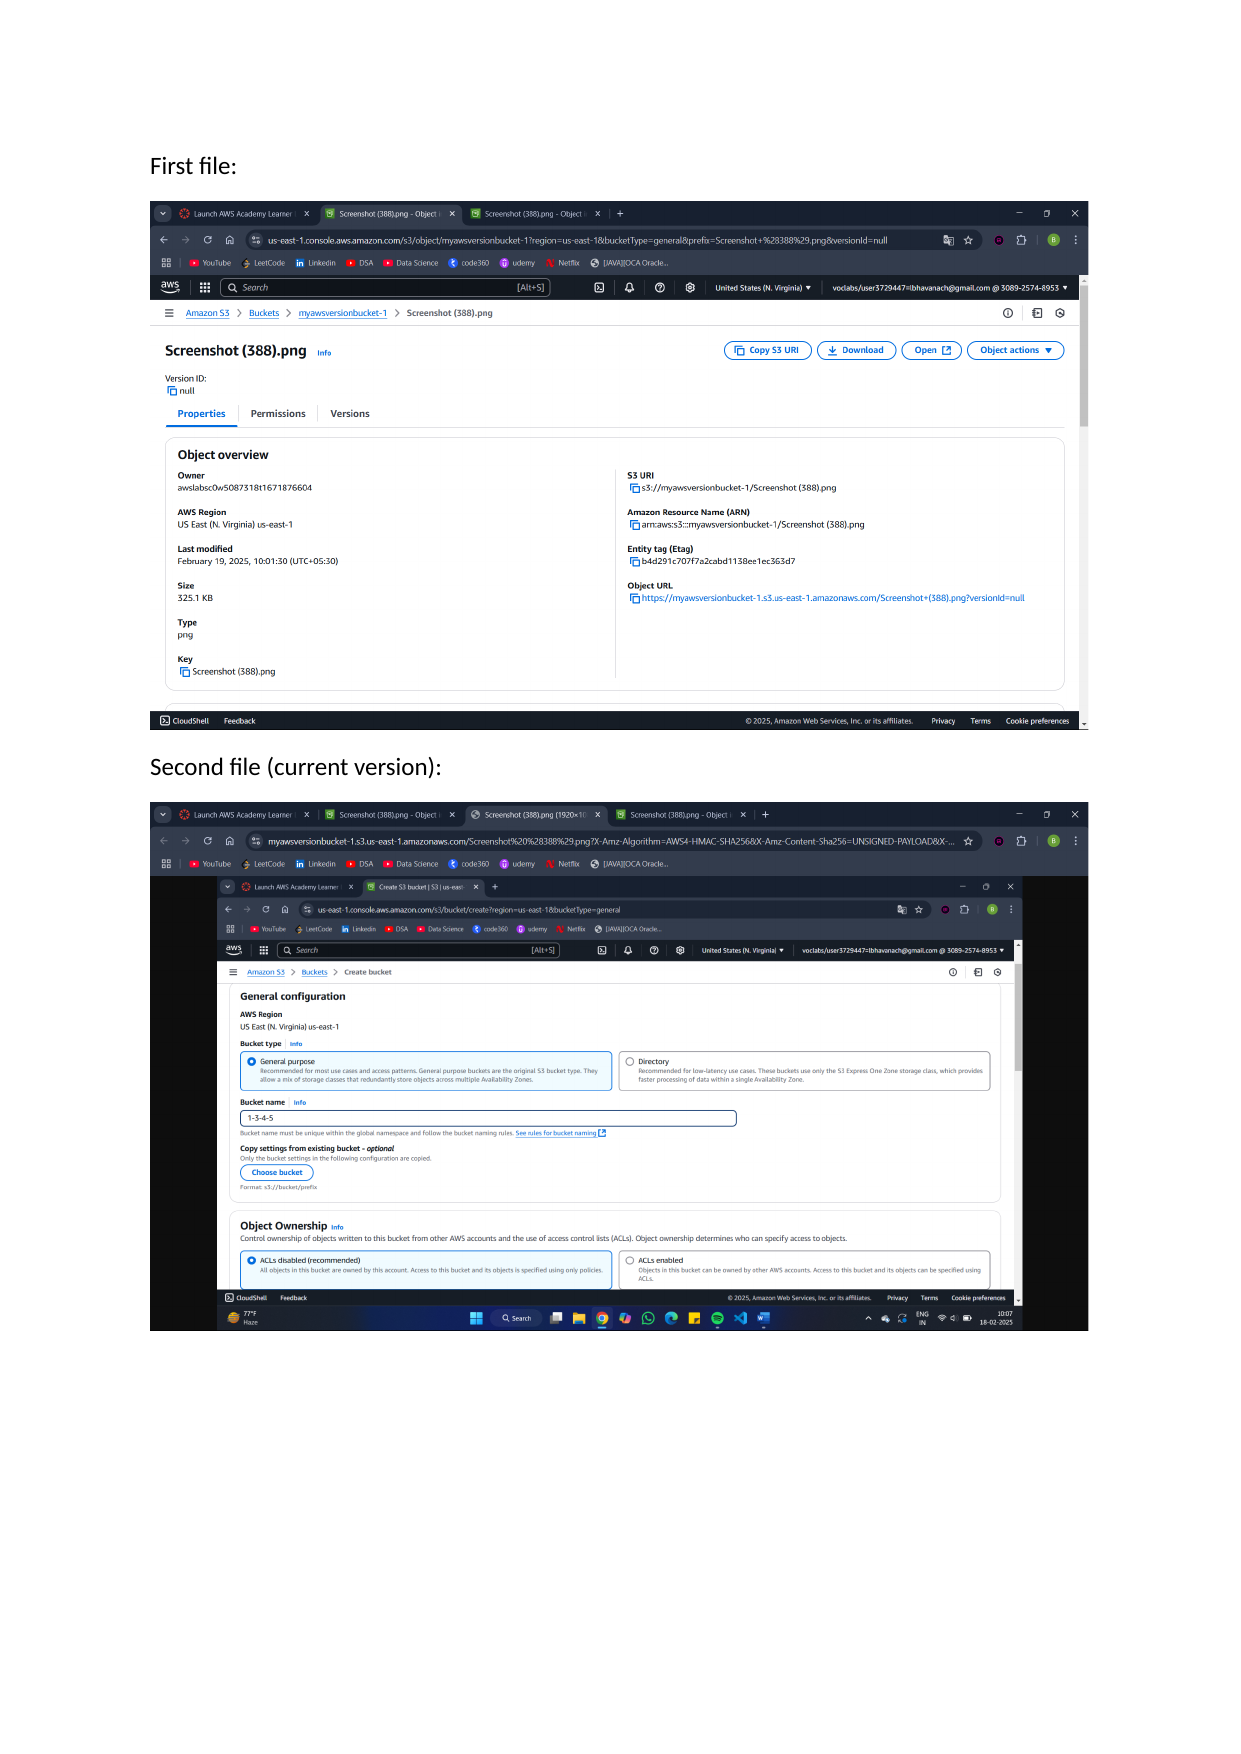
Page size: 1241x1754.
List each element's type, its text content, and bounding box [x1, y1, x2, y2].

picture [150, 802, 1089, 1331]
text Second file (current version): [150, 751, 1090, 781]
picture [150, 201, 1089, 730]
text First file: [150, 150, 1090, 181]
